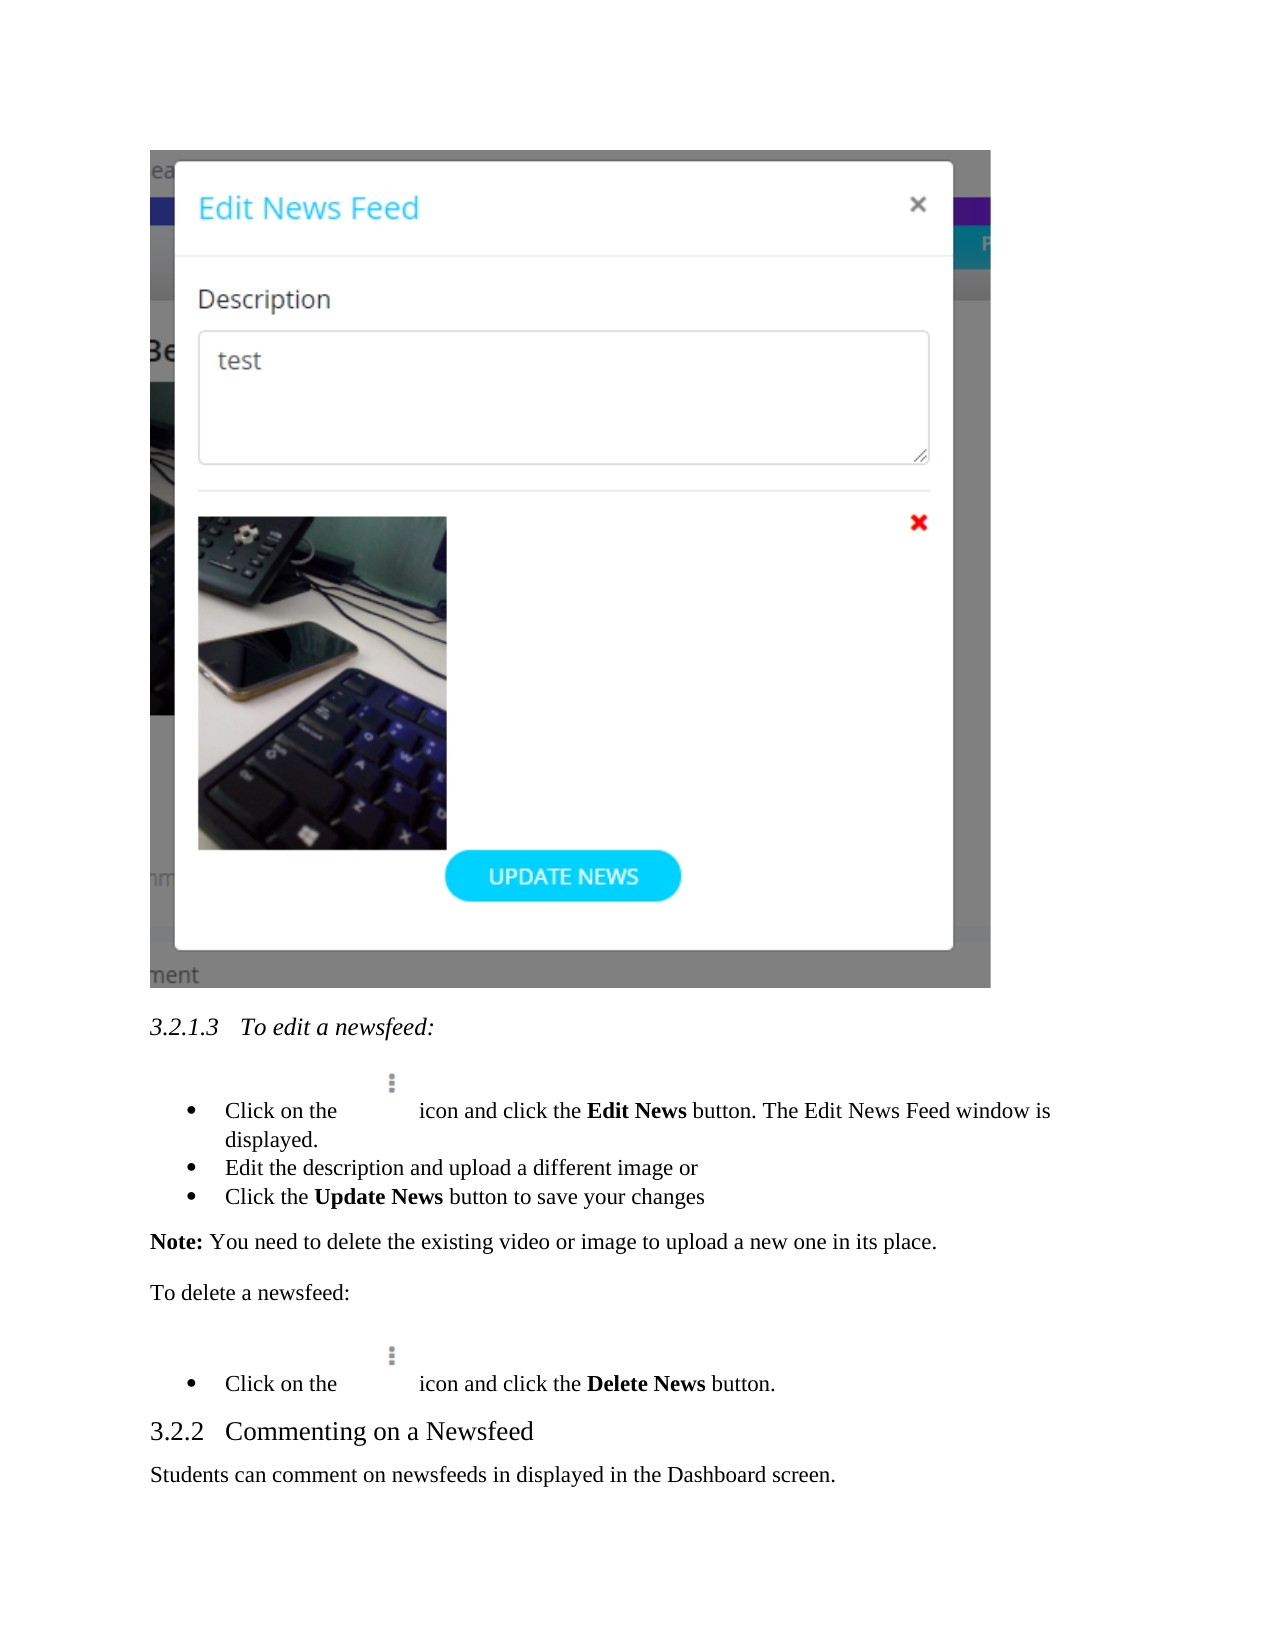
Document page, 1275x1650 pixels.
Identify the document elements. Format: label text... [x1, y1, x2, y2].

text Students can comment on newsfeeds in displayed in the Dashboard screen. [150, 1461, 1125, 1487]
list Click the Update News button to save your changes [187, 1183, 1125, 1209]
list Click on the icon and click the Edit News button. The Edit News Feed window is displayed. [187, 1058, 1125, 1152]
text To delete a newsfeed: [150, 1279, 1125, 1305]
list Click on the icon and click the Delete News button. [187, 1330, 1125, 1396]
picture [348, 1330, 419, 1391]
picture [150, 150, 991, 988]
subtitle Commenting on a Newsfeed [150, 1415, 1125, 1446]
subtitle To edit a newsfeed: [150, 1012, 1125, 1041]
text Note: You need to delete the existing video or image to upload a new one in its place. [150, 1228, 1125, 1254]
picture [348, 1058, 419, 1119]
list Edit the description and upload a different image or [187, 1154, 1125, 1181]
